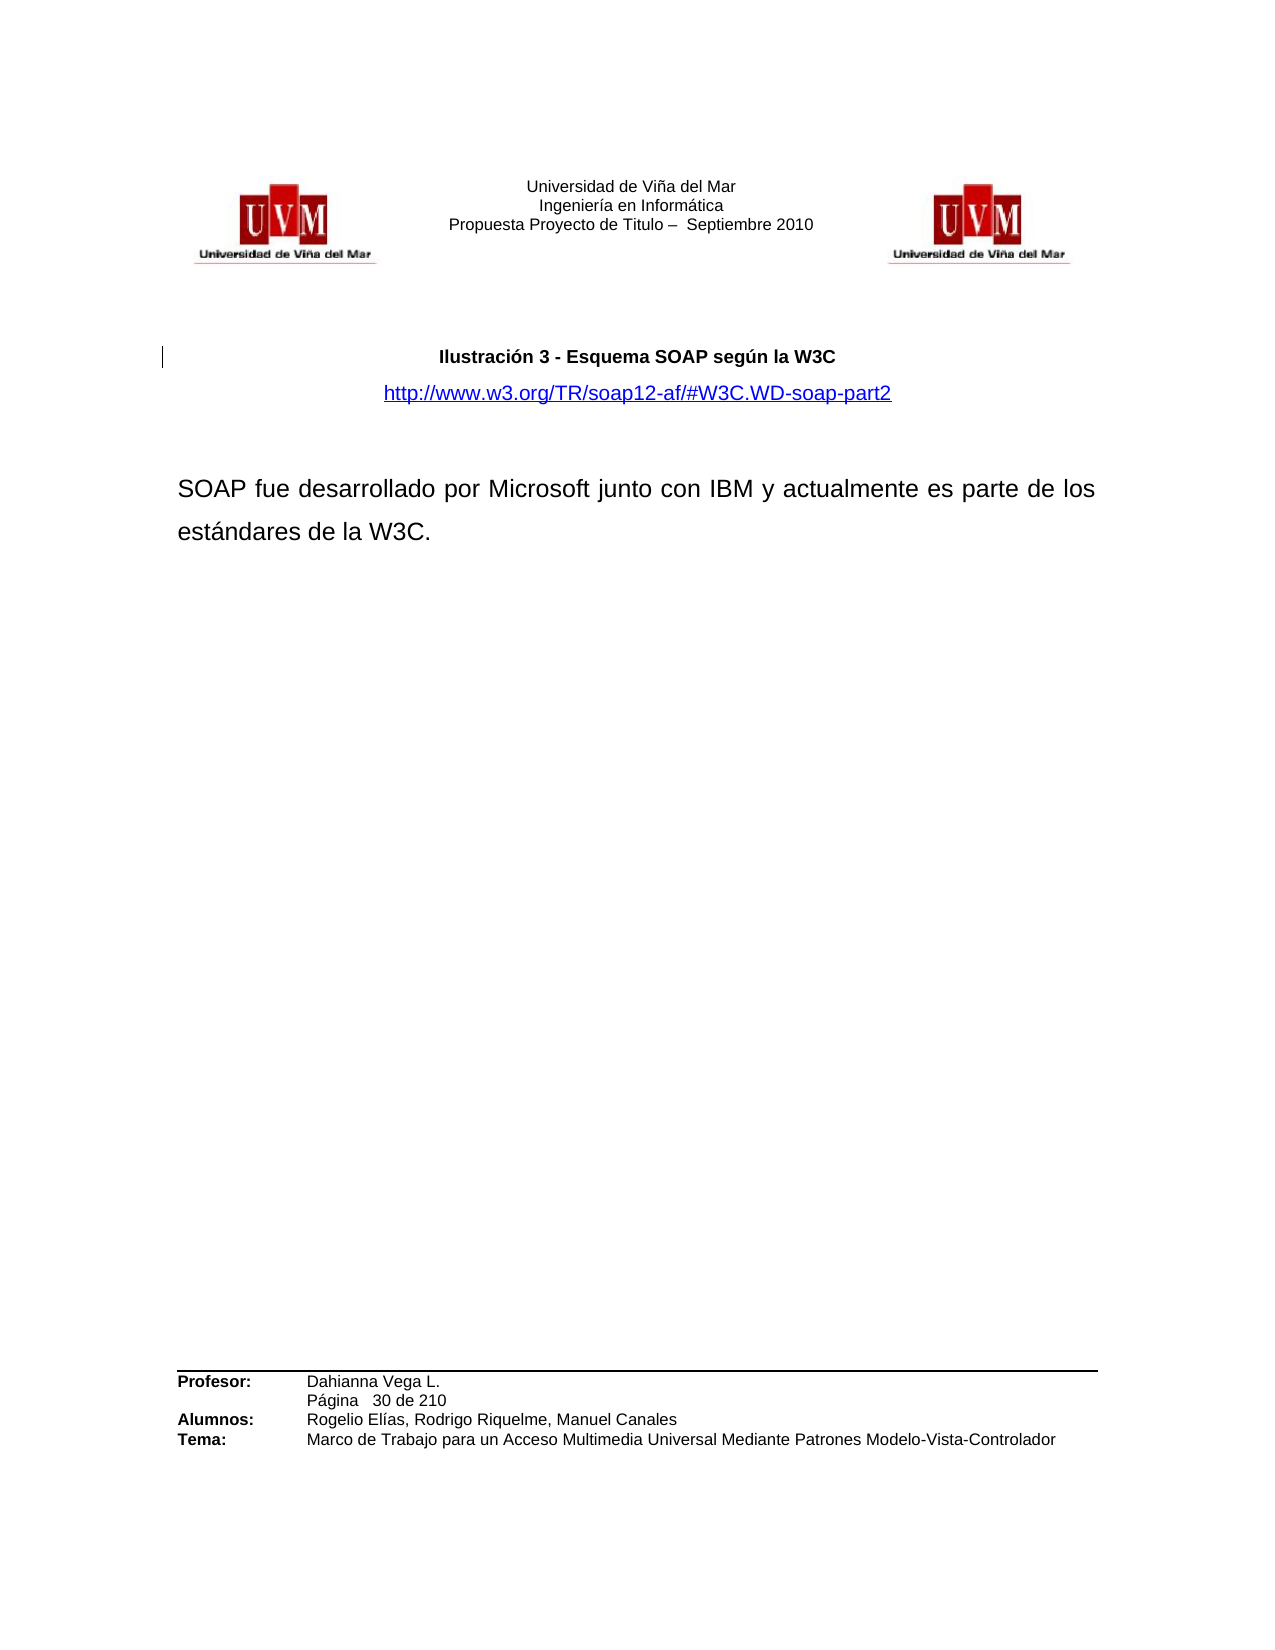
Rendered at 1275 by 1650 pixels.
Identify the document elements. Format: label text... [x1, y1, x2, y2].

picture [177, 176, 390, 267]
text Ilustración 3 - Esquema SOAP según la W3C [177, 346, 1098, 368]
subtitle http://www.w3.org/TR/soap12-af/#W3C.WD-soap-part2 [177, 380, 1098, 404]
text SOAP fue desarrollado por Microsoft junto con IBM y actualmente es parte de los estándares de la W3C. [177, 474, 1098, 546]
picture [871, 176, 1084, 267]
